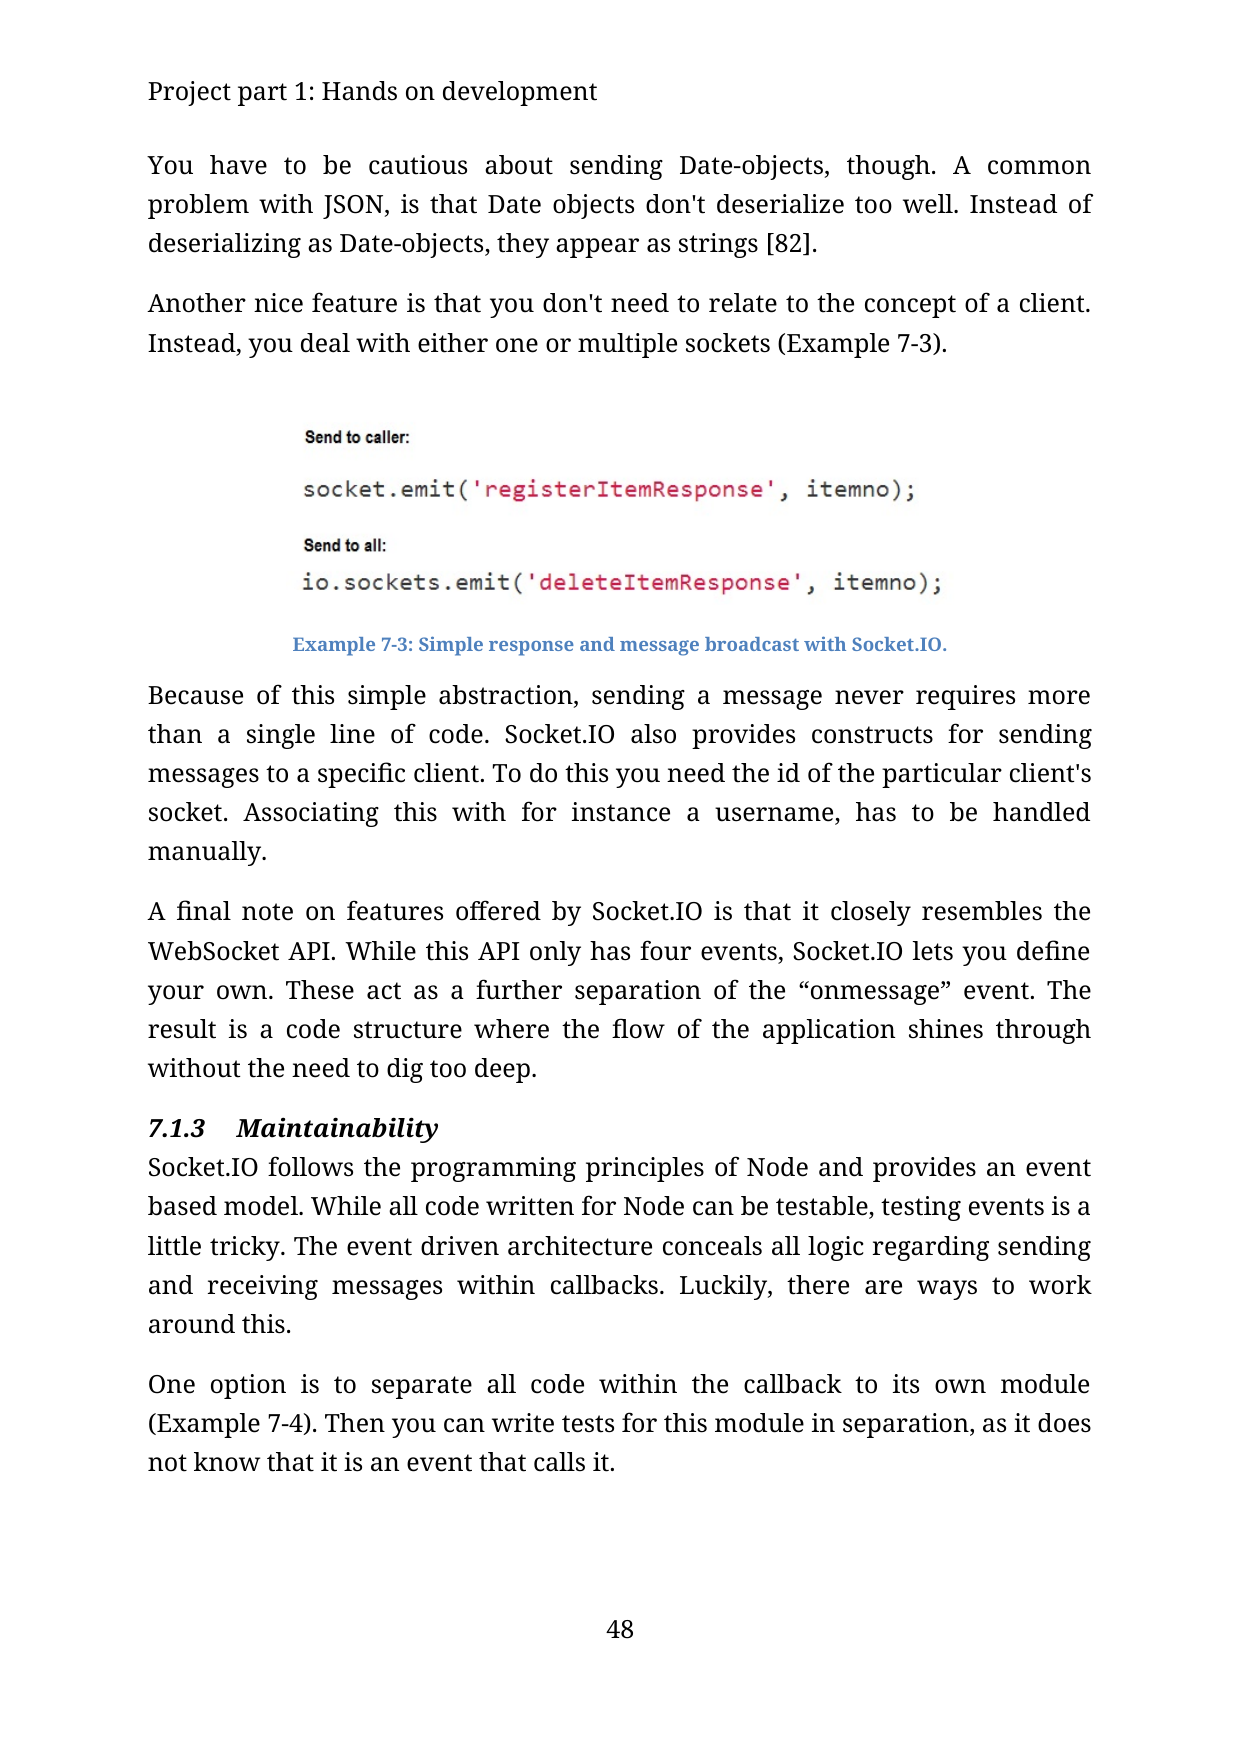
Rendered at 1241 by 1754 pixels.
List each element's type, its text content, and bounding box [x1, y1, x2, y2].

subtitle Maintainability [148, 1111, 1092, 1145]
text Socket.IO follows the programming principles of Node and provides an event based model. While all code written for Node can be testable, testing events is a little tricky. The event driven architecture conceals all logic regarding sending and receiving messages within callbacks. Luckily, there are ways to work around this. [148, 1150, 1092, 1341]
text A final note on features offered by Socket.IO is that it closely resembles the WebSocket API. While this API only has four events, Socket.IO lets you define your own. These act as a further separation of the “onmessage” event. The result is a code structure where the flow of the application shines through without the need to dig too deep. [148, 894, 1092, 1085]
picture [285, 385, 955, 605]
text Because of this simple abstraction, sending a message never requires more than a single line of code. Socket.IO also provides constructs for sending messages to a specific client. To do this you need the id of the particular client's socket. Associating this with for instance a username, has to be handled manually. [148, 677, 1092, 868]
text You have to be cautious about sending Date-objects, though. A common problem with JSON, is that Date objects don't deserialize too well. Instead of deserializing as Date-objects, they appear as strings [82]. [148, 148, 1092, 260]
